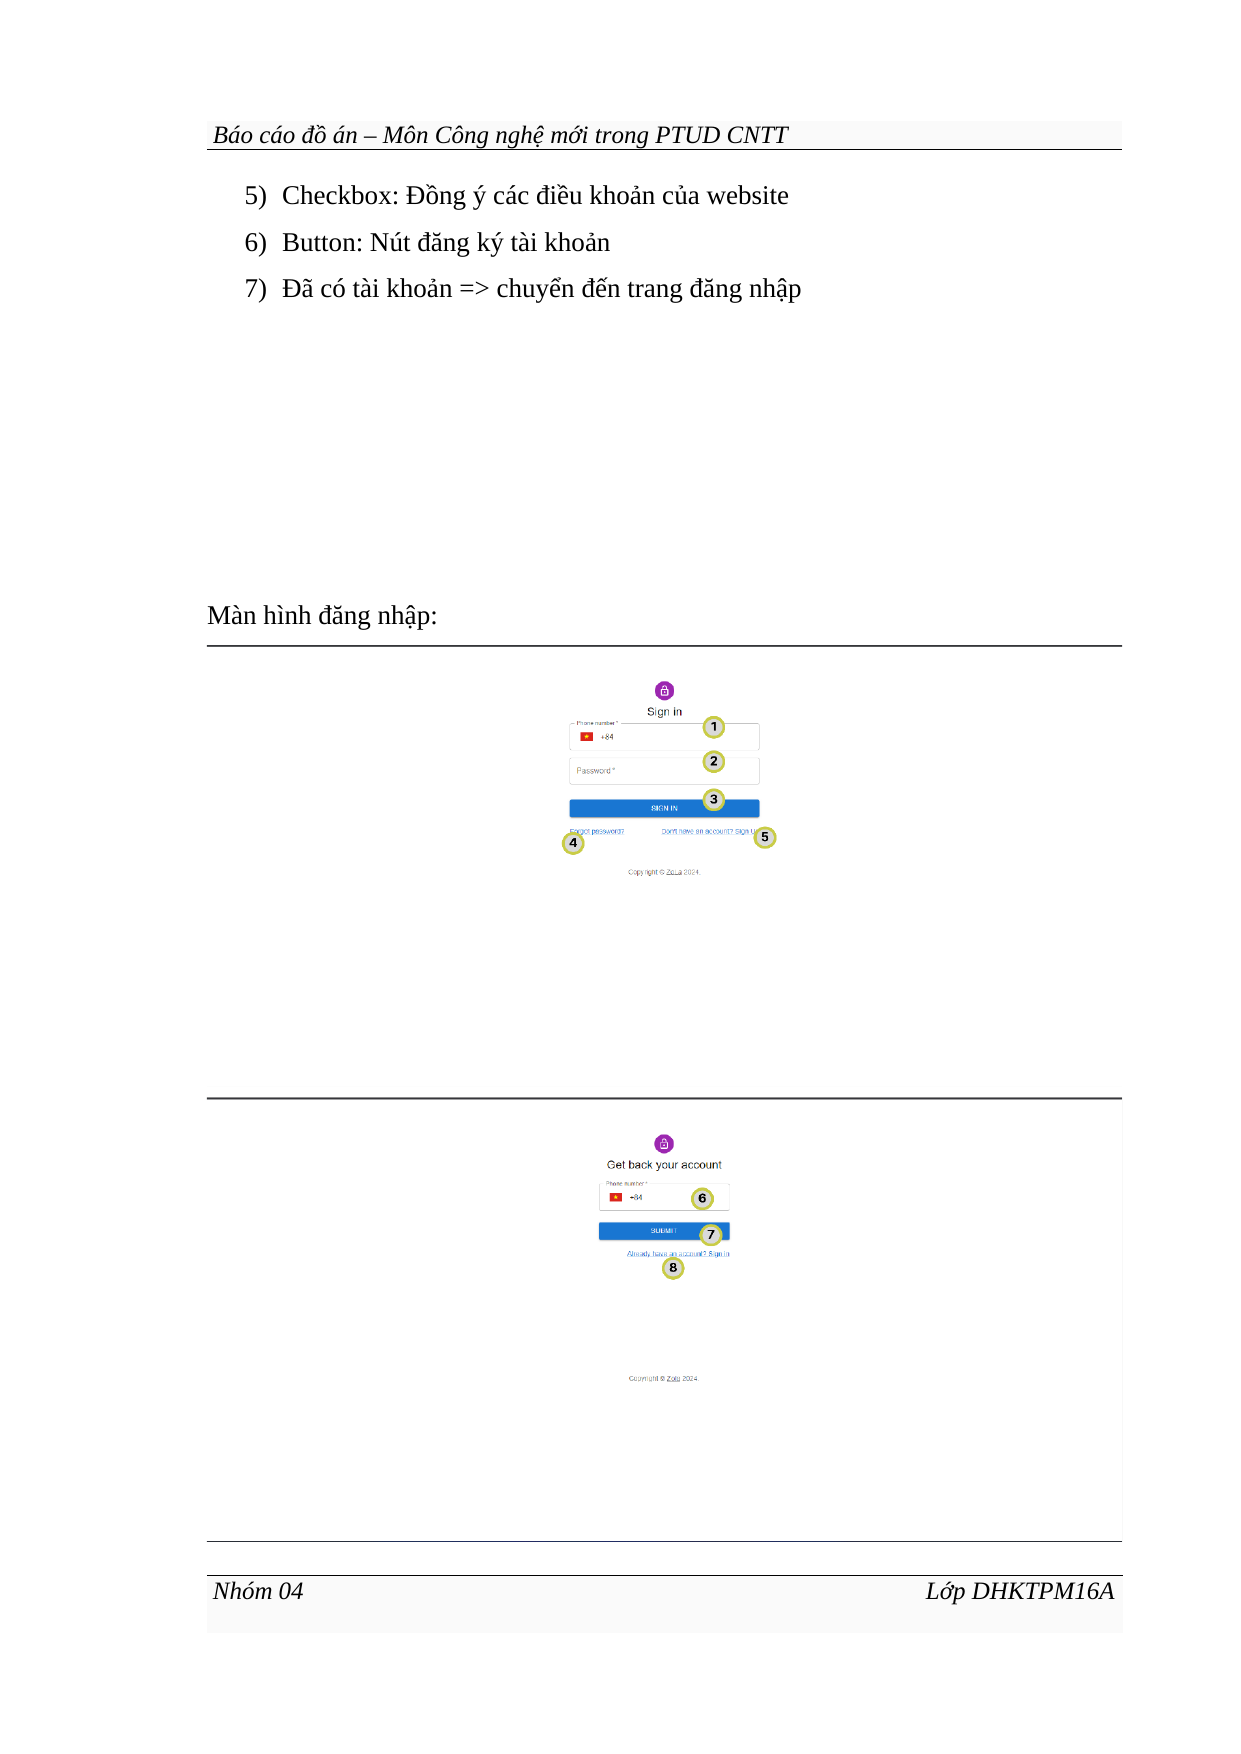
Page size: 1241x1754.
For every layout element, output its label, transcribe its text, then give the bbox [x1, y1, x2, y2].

list Button: Nút đăng ký tài khoản [244, 226, 1122, 257]
picture [206, 645, 1123, 1542]
text Màn hình đăng nhập: [207, 599, 1122, 630]
list Checkbox: Đồng ý các điều khoản của website [244, 179, 1122, 210]
list Đã có tài khoản => chuyển đến trang đăng nhập [244, 272, 1122, 303]
